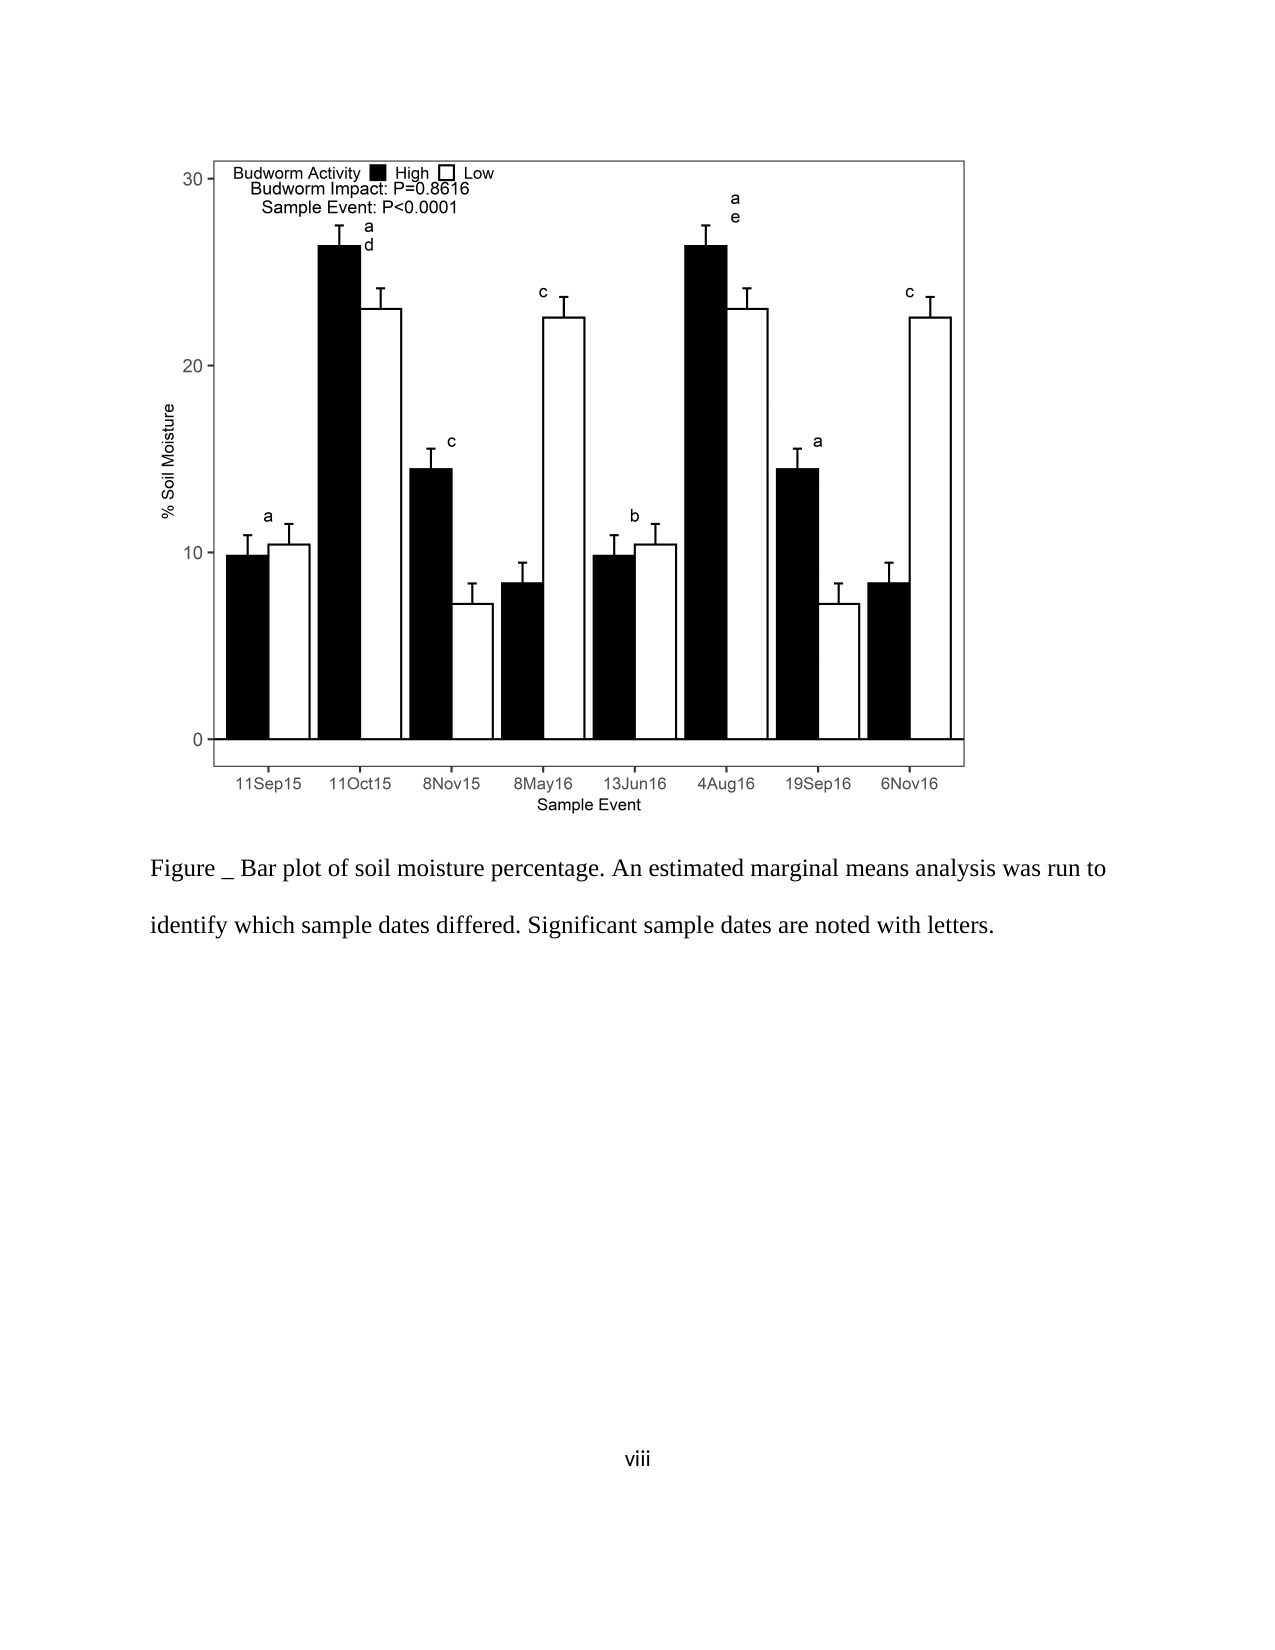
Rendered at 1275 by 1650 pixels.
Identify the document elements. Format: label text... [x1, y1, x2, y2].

picture [150, 150, 976, 825]
text Figure _ Bar plot of soil moisture percentage. An estimated marginal means analysis was run to identify which sample dates differed. Significant sample dates are noted with letters. [150, 853, 1125, 939]
